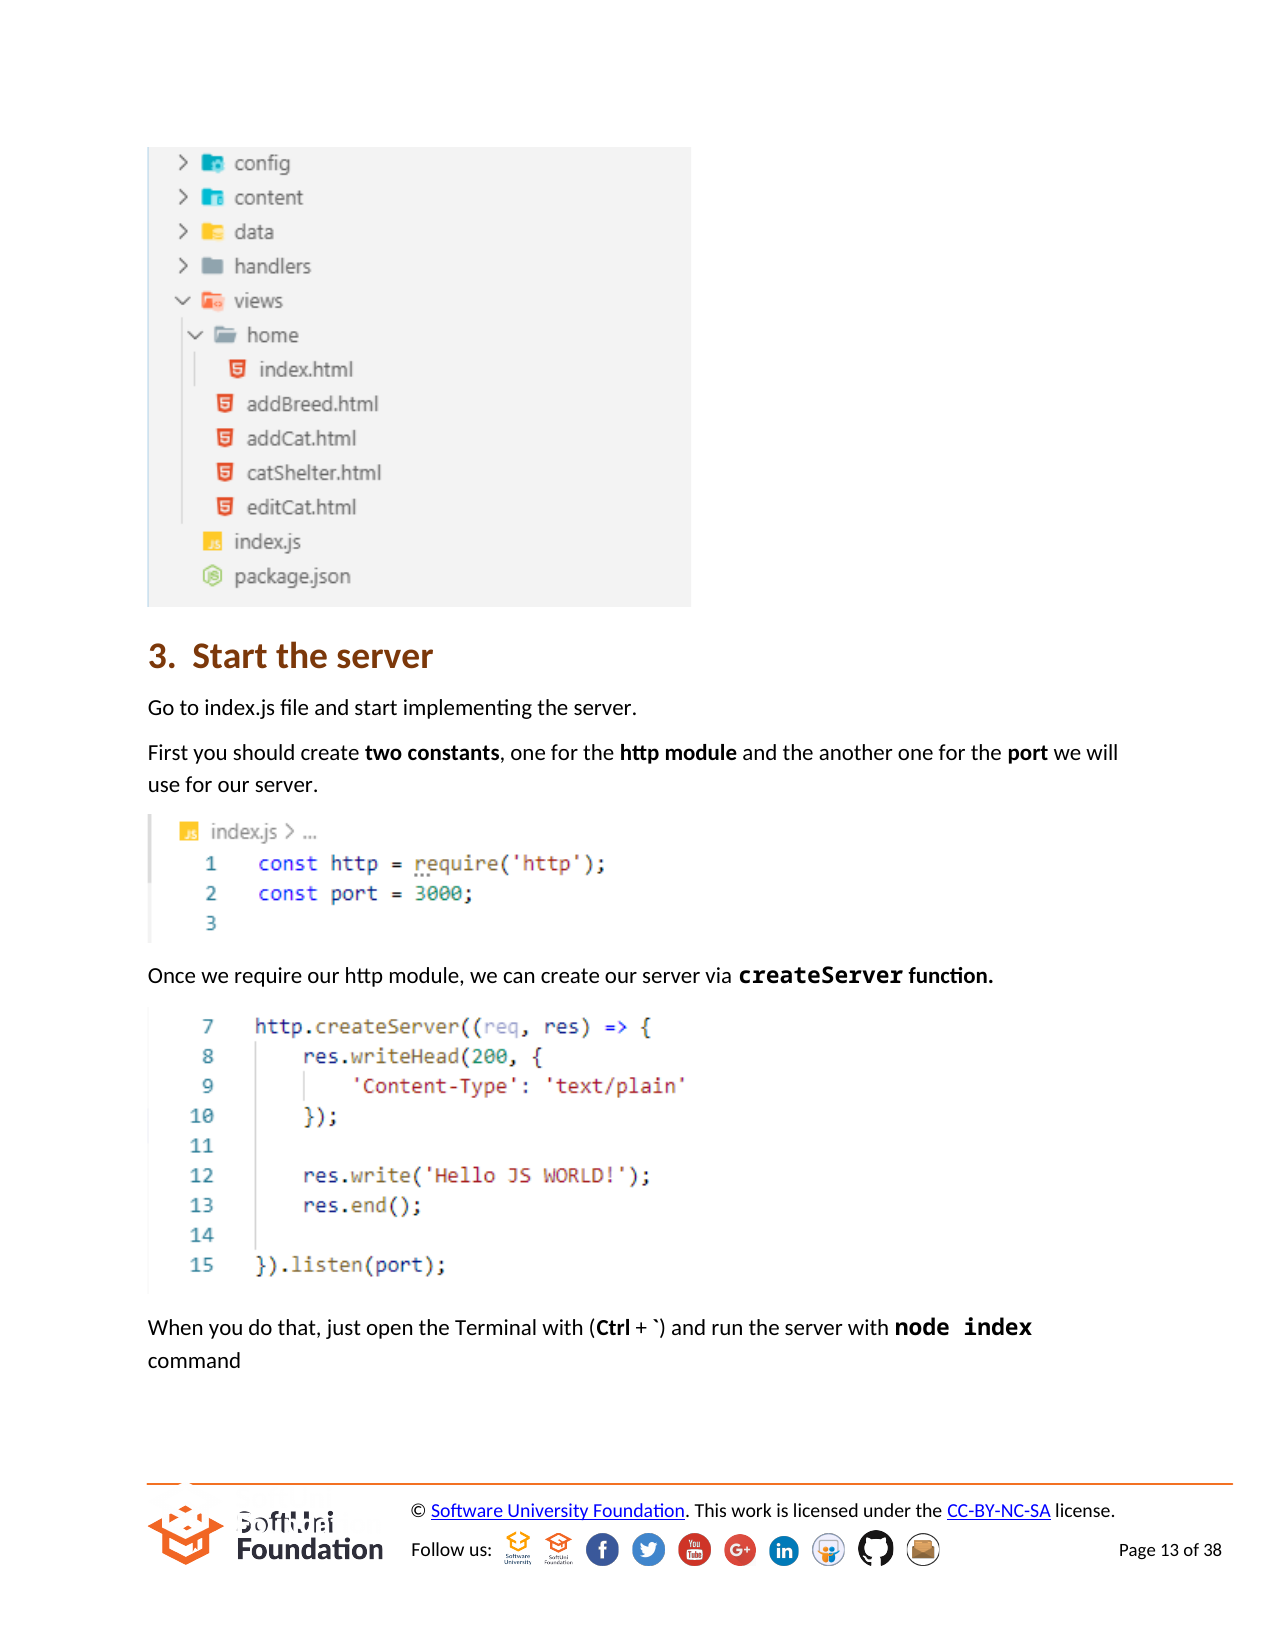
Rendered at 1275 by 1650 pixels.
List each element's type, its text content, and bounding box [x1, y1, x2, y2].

text First you should create two constants, one for the http module and the another one for the port we will use for our server. [148, 738, 1127, 798]
picture [147, 814, 679, 943]
picture [906, 1533, 940, 1566]
text Go to index.js file and start implementing the server. [148, 693, 1127, 721]
picture [812, 1533, 845, 1566]
picture [147, 1481, 383, 1565]
picture [858, 1530, 894, 1566]
picture [544, 1533, 573, 1566]
picture [790, 1536, 799, 1545]
picture [504, 1531, 532, 1566]
picture [632, 1533, 665, 1566]
picture [769, 1557, 778, 1566]
picture [147, 147, 692, 607]
picture [783, 1548, 792, 1557]
subtitle Start the server [148, 632, 1127, 678]
picture [678, 1533, 711, 1566]
picture [790, 1557, 799, 1566]
picture [586, 1533, 619, 1566]
picture [769, 1536, 778, 1545]
text Once we require our http module, we can create our server via createServer function. [148, 959, 1127, 991]
picture [147, 1007, 732, 1294]
picture [724, 1534, 756, 1566]
text When you do that, just open the Terminal with (Ctrl + `) and run the server with node index command [148, 1310, 1127, 1374]
